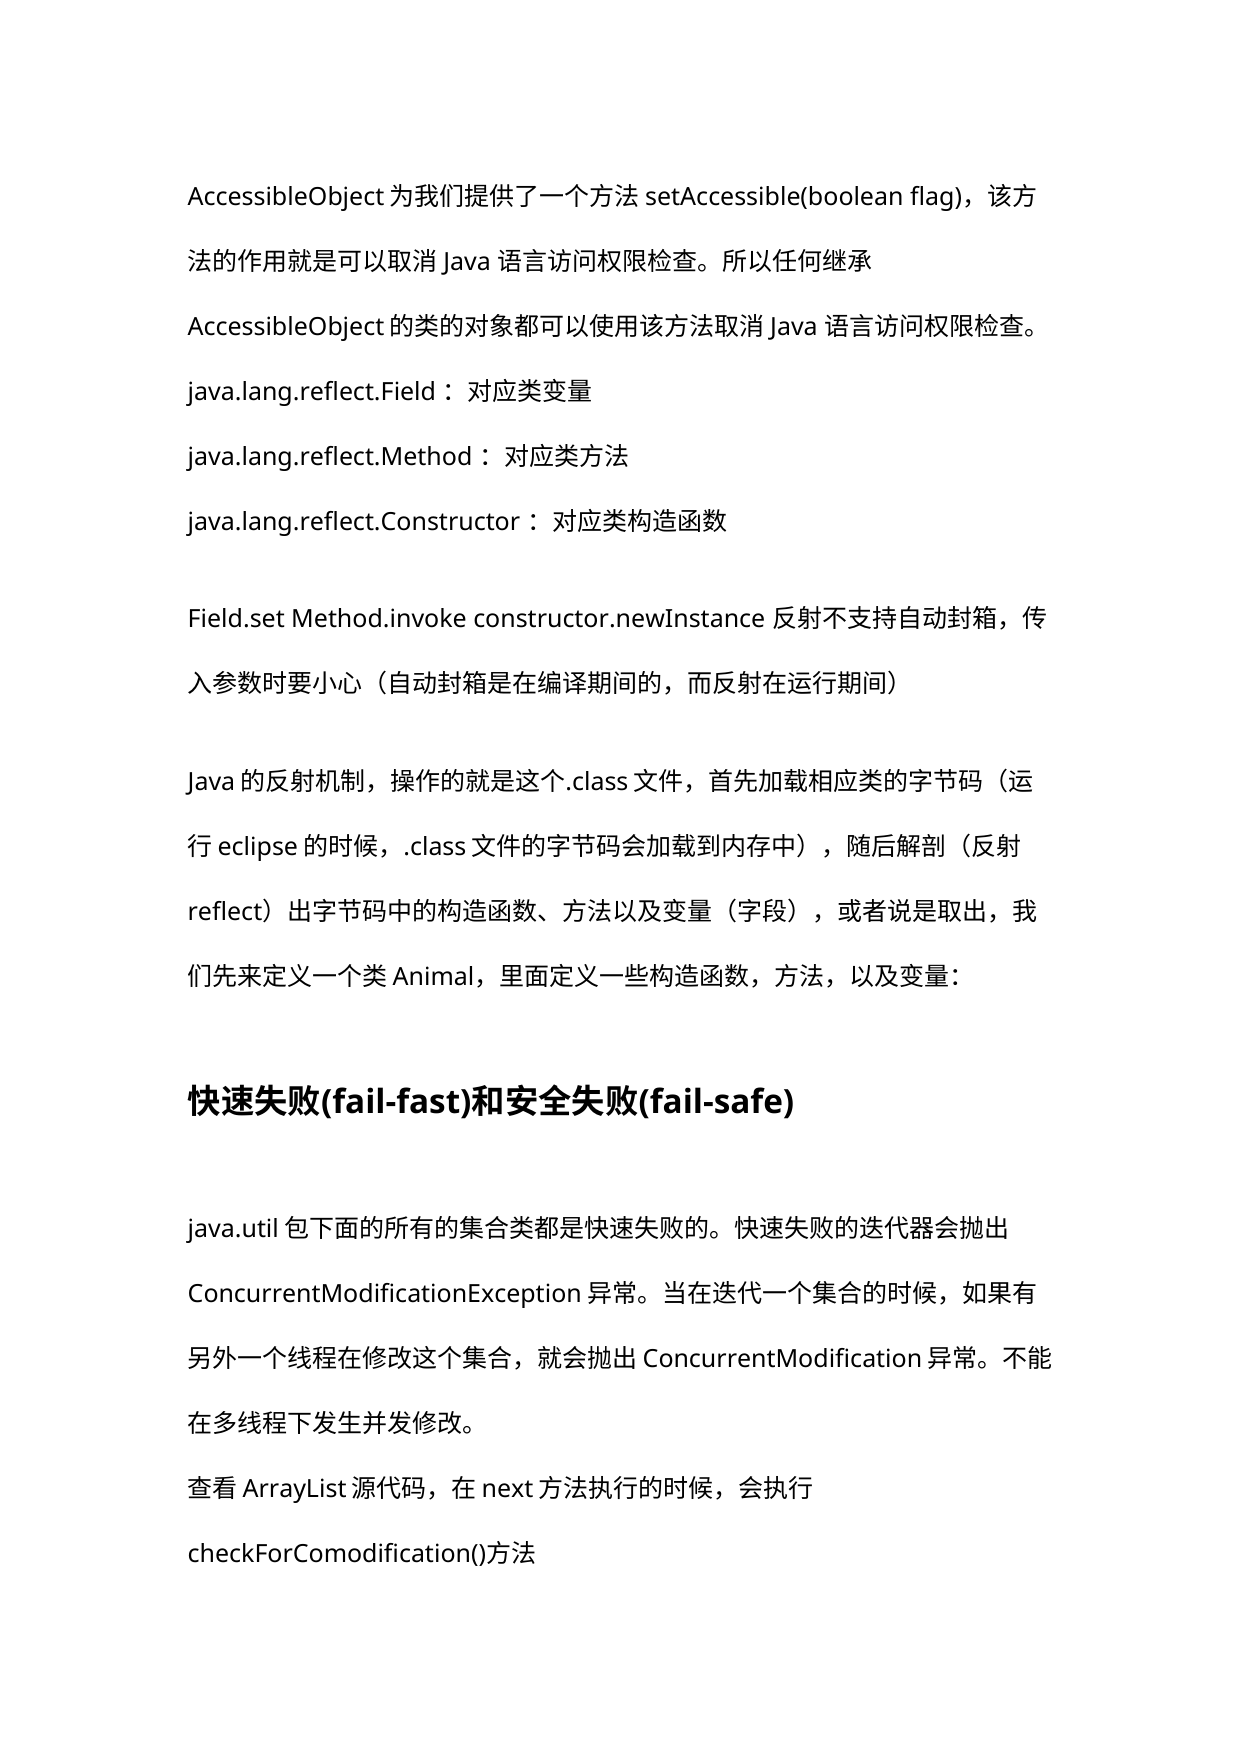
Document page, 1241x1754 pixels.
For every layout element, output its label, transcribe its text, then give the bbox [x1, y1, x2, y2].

text 查看ArrayList源代码，在next方法执行的时候，会执行checkForComodification()方法 [187, 1454, 1053, 1584]
text AccessibleObject为我们提供了一个方法 setAccessible(boolean flag)，该方法的作用就是可以取消 Java 语言访问权限检查。所以任何继承AccessibleObject的类的对象都可以使用该方法取消 Java 语言访问权限检查。 [187, 162, 1053, 357]
text java.util包下面的所有的集合类都是快速失败的。快速失败的迭代器会抛出ConcurrentModificationException异常。当在迭代一个集合的时候，如果有另外一个线程在修改这个集合，就会抛出ConcurrentModification异常。不能在多线程下发生并发修改。 [187, 1194, 1053, 1454]
text java.lang.reflect.Field ：对应类变量 [187, 357, 1053, 422]
text java.lang.reflect.Constructor ：对应类构造函数 [187, 487, 1053, 552]
text Field.set Method.invoke constructor.newInstance 反射不支持自动封箱，传入参数时要小心（自动封箱是在编译期间的，而反射在运行期间） [187, 584, 1053, 714]
text java.lang.reflect.Method ：对应类方法 [187, 422, 1053, 487]
subtitle 快速失败(fail-fast)和安全失败(fail-safe) [187, 1067, 1053, 1132]
text Java的反射机制，操作的就是这个.class文件，首先加载相应类的字节码（运行eclipse的时候，.class文件的字节码会加载到内存中），随后解剖（反射 reflect）出字节码中的构造函数、方法以及变量（字段），或者说是取出，我们先来定义一个类Animal，里面定义一些构造函数，方法，以及变量： [187, 747, 1053, 1007]
